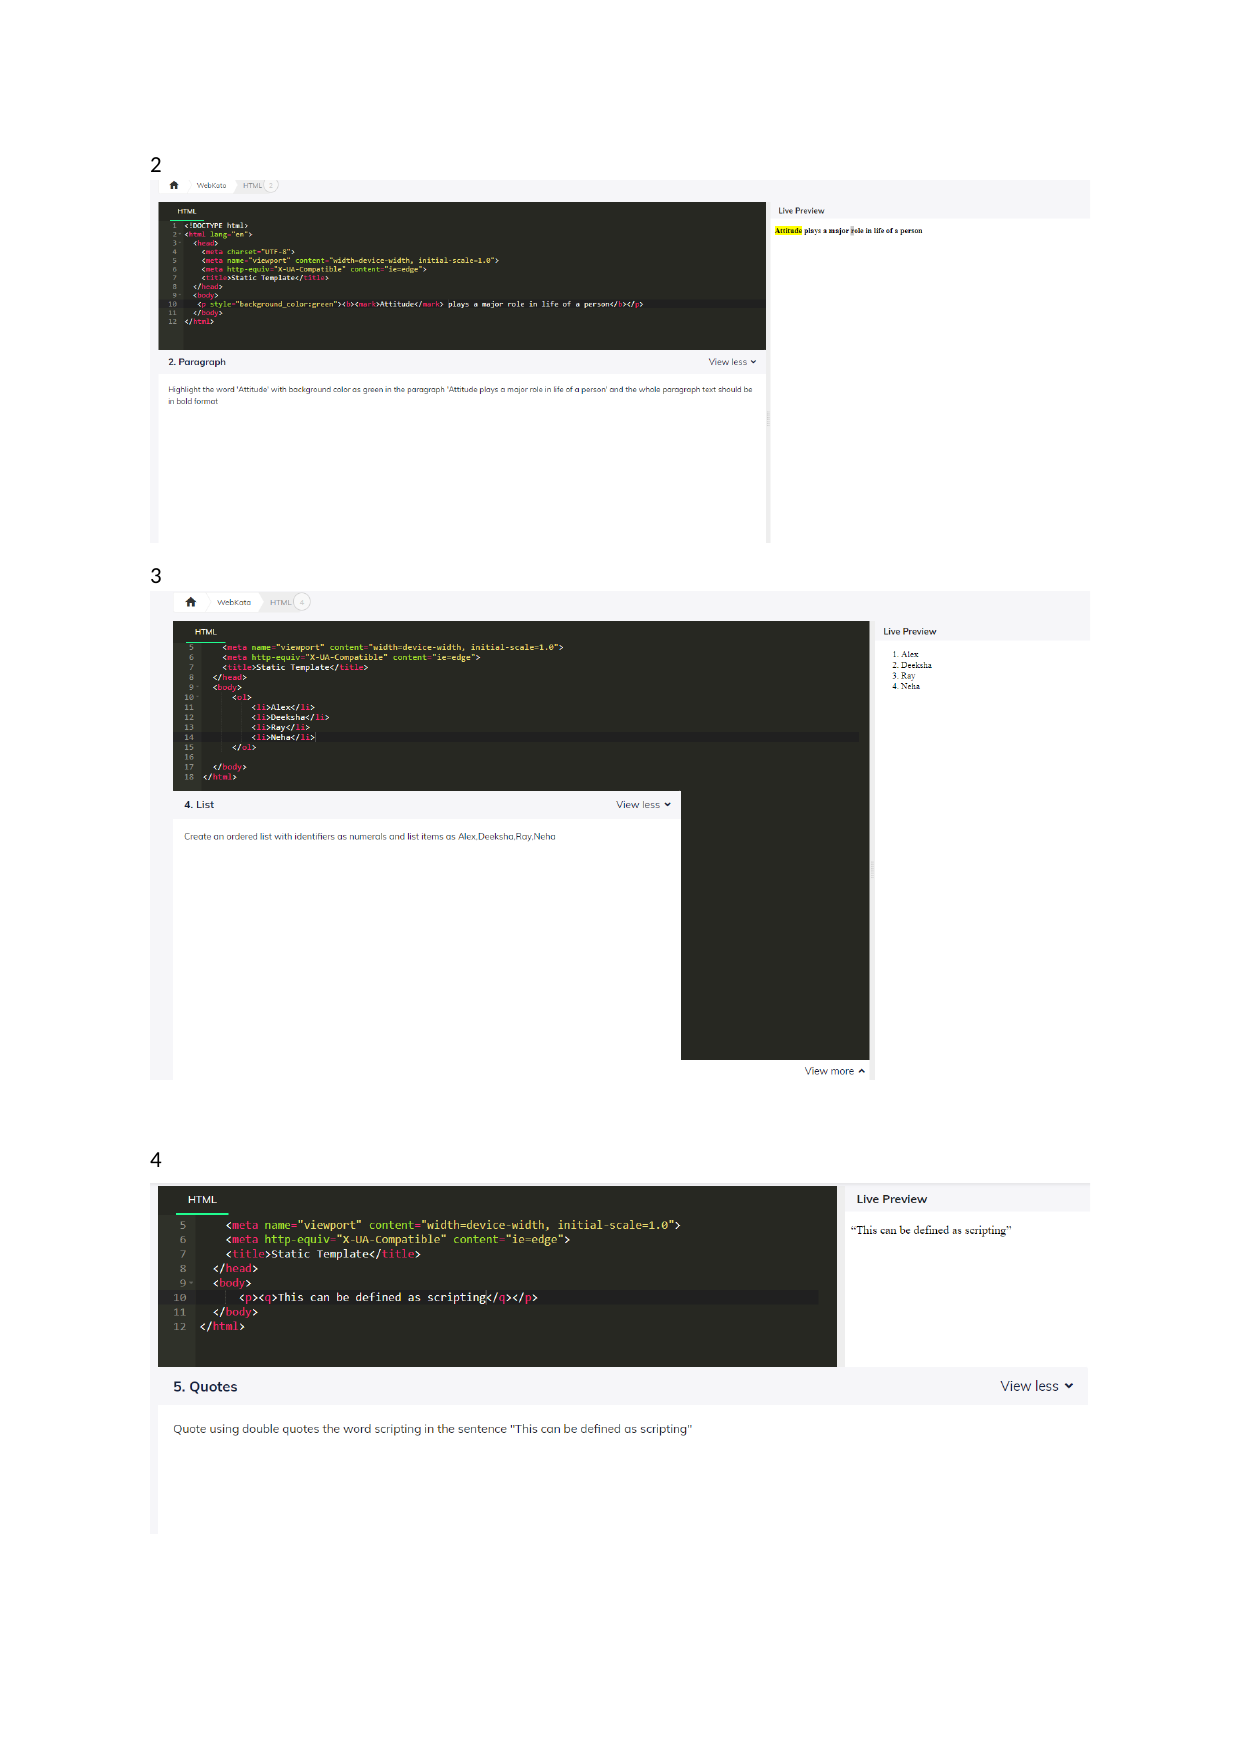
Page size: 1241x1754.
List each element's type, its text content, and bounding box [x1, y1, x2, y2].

text 3 [150, 561, 1090, 591]
text 4 [150, 1145, 1090, 1175]
picture [150, 591, 1091, 1080]
text 2 [150, 150, 1090, 180]
picture [150, 180, 1091, 543]
picture [150, 1175, 1091, 1534]
